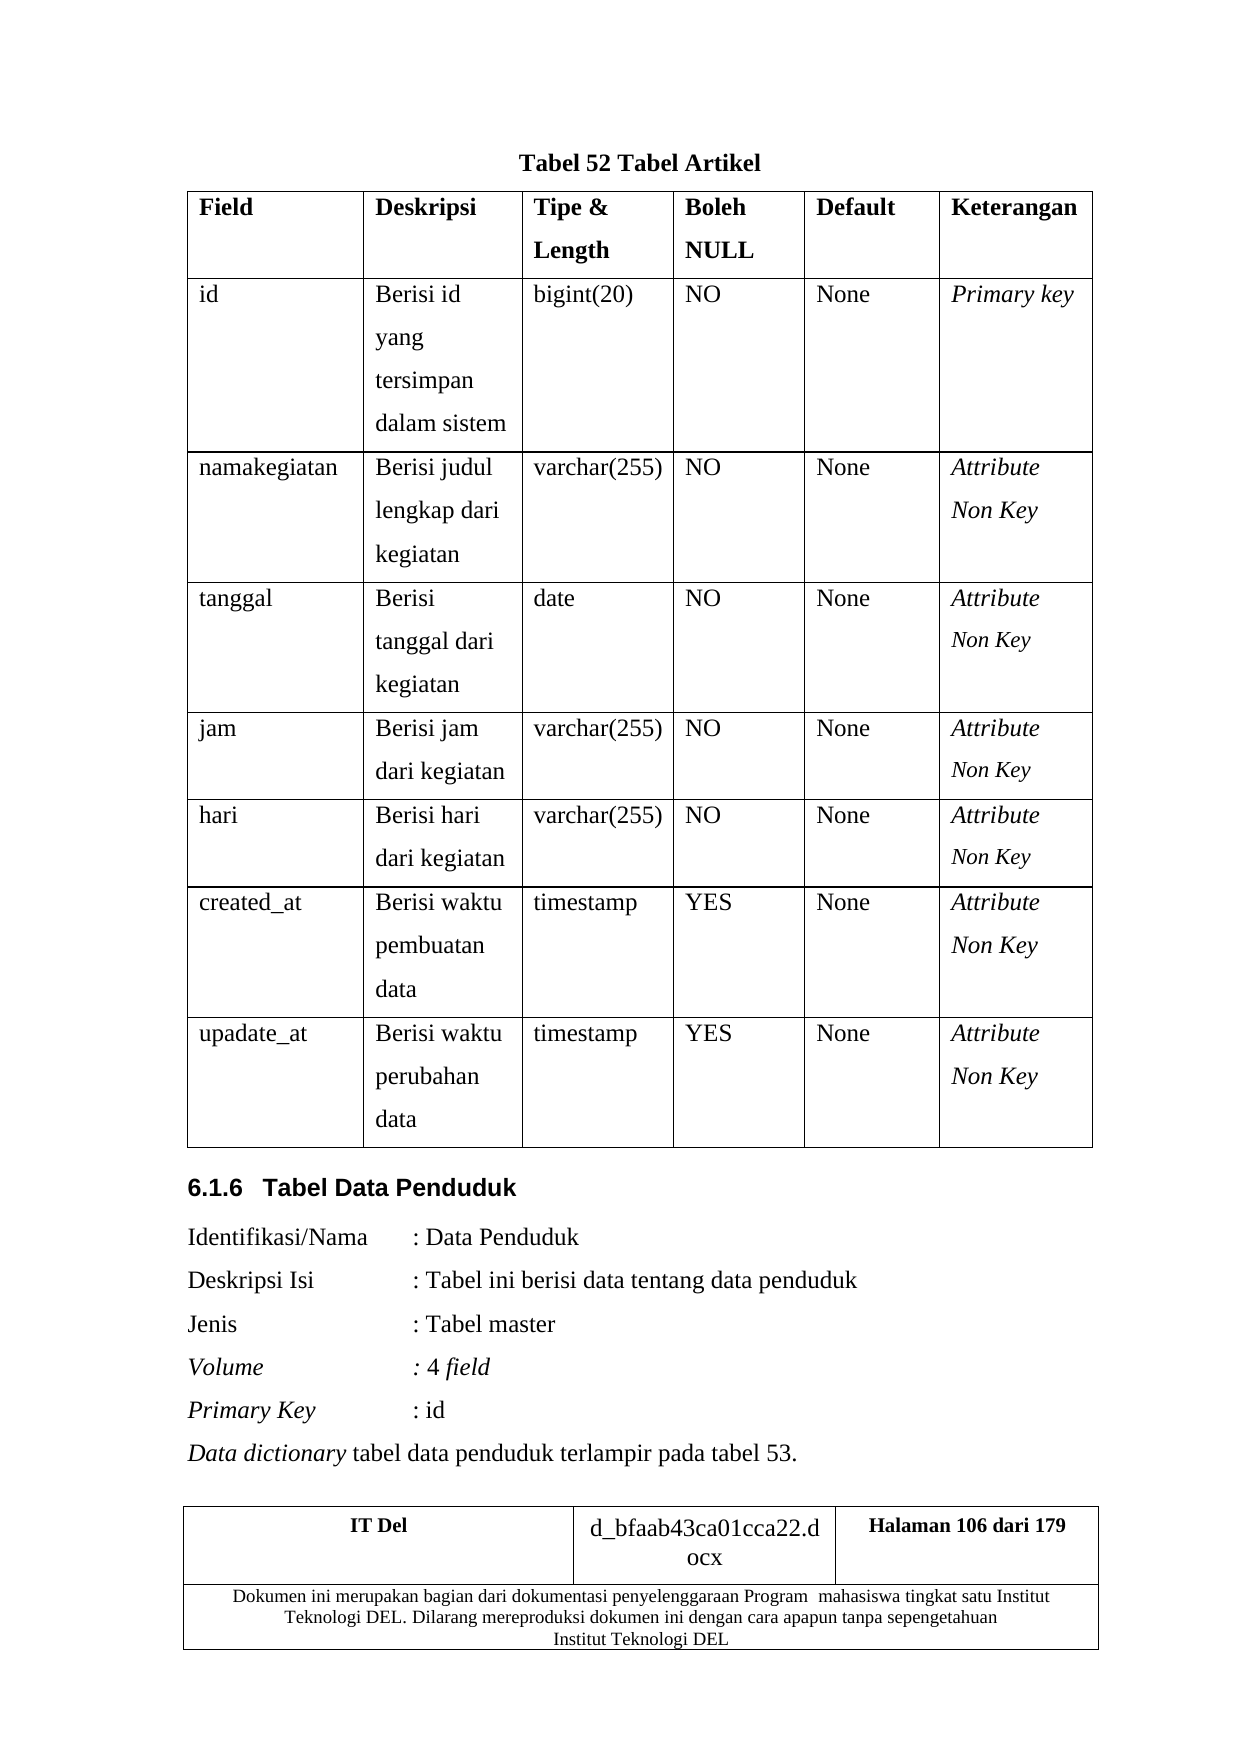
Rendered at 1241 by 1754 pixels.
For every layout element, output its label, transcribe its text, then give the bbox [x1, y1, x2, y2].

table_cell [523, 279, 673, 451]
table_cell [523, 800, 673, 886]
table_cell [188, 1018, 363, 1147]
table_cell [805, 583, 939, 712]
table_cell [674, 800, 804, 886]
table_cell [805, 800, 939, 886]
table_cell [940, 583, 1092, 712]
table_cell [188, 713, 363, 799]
text Data dictionary tabel data penduduk terlampir pada tabel 53. [187, 1438, 1092, 1467]
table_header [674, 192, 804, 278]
text Identifikasi/Nama : Data Penduduk [187, 1222, 1092, 1251]
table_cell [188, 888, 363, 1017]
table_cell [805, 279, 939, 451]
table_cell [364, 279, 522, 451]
text Tabel 52 Tabel Artikel [187, 148, 1092, 176]
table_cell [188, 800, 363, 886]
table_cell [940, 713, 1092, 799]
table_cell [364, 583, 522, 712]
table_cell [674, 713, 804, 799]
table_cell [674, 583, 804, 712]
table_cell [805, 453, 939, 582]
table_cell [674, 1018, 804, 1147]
text Deskripsi Isi : Tabel ini berisi data tentang data penduduk [187, 1266, 1092, 1294]
text Jenis : Tabel master [187, 1309, 1092, 1337]
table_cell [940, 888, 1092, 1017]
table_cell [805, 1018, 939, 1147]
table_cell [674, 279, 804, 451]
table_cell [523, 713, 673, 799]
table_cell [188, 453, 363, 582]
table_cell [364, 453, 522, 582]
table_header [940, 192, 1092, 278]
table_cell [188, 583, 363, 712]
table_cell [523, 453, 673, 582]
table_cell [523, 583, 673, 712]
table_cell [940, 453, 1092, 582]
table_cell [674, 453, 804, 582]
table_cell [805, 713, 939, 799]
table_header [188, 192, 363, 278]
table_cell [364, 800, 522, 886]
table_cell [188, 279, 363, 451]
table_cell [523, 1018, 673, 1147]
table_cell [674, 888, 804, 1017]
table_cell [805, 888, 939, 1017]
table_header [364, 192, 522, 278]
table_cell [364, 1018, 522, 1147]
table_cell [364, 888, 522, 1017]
text Volume : 4 field [187, 1352, 1092, 1381]
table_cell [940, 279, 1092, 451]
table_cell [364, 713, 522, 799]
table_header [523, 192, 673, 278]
text Primary Key : id [187, 1395, 1092, 1424]
subtitle Tabel Data Penduduk [187, 1173, 1092, 1202]
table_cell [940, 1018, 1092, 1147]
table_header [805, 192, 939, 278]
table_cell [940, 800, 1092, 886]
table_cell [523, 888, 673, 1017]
